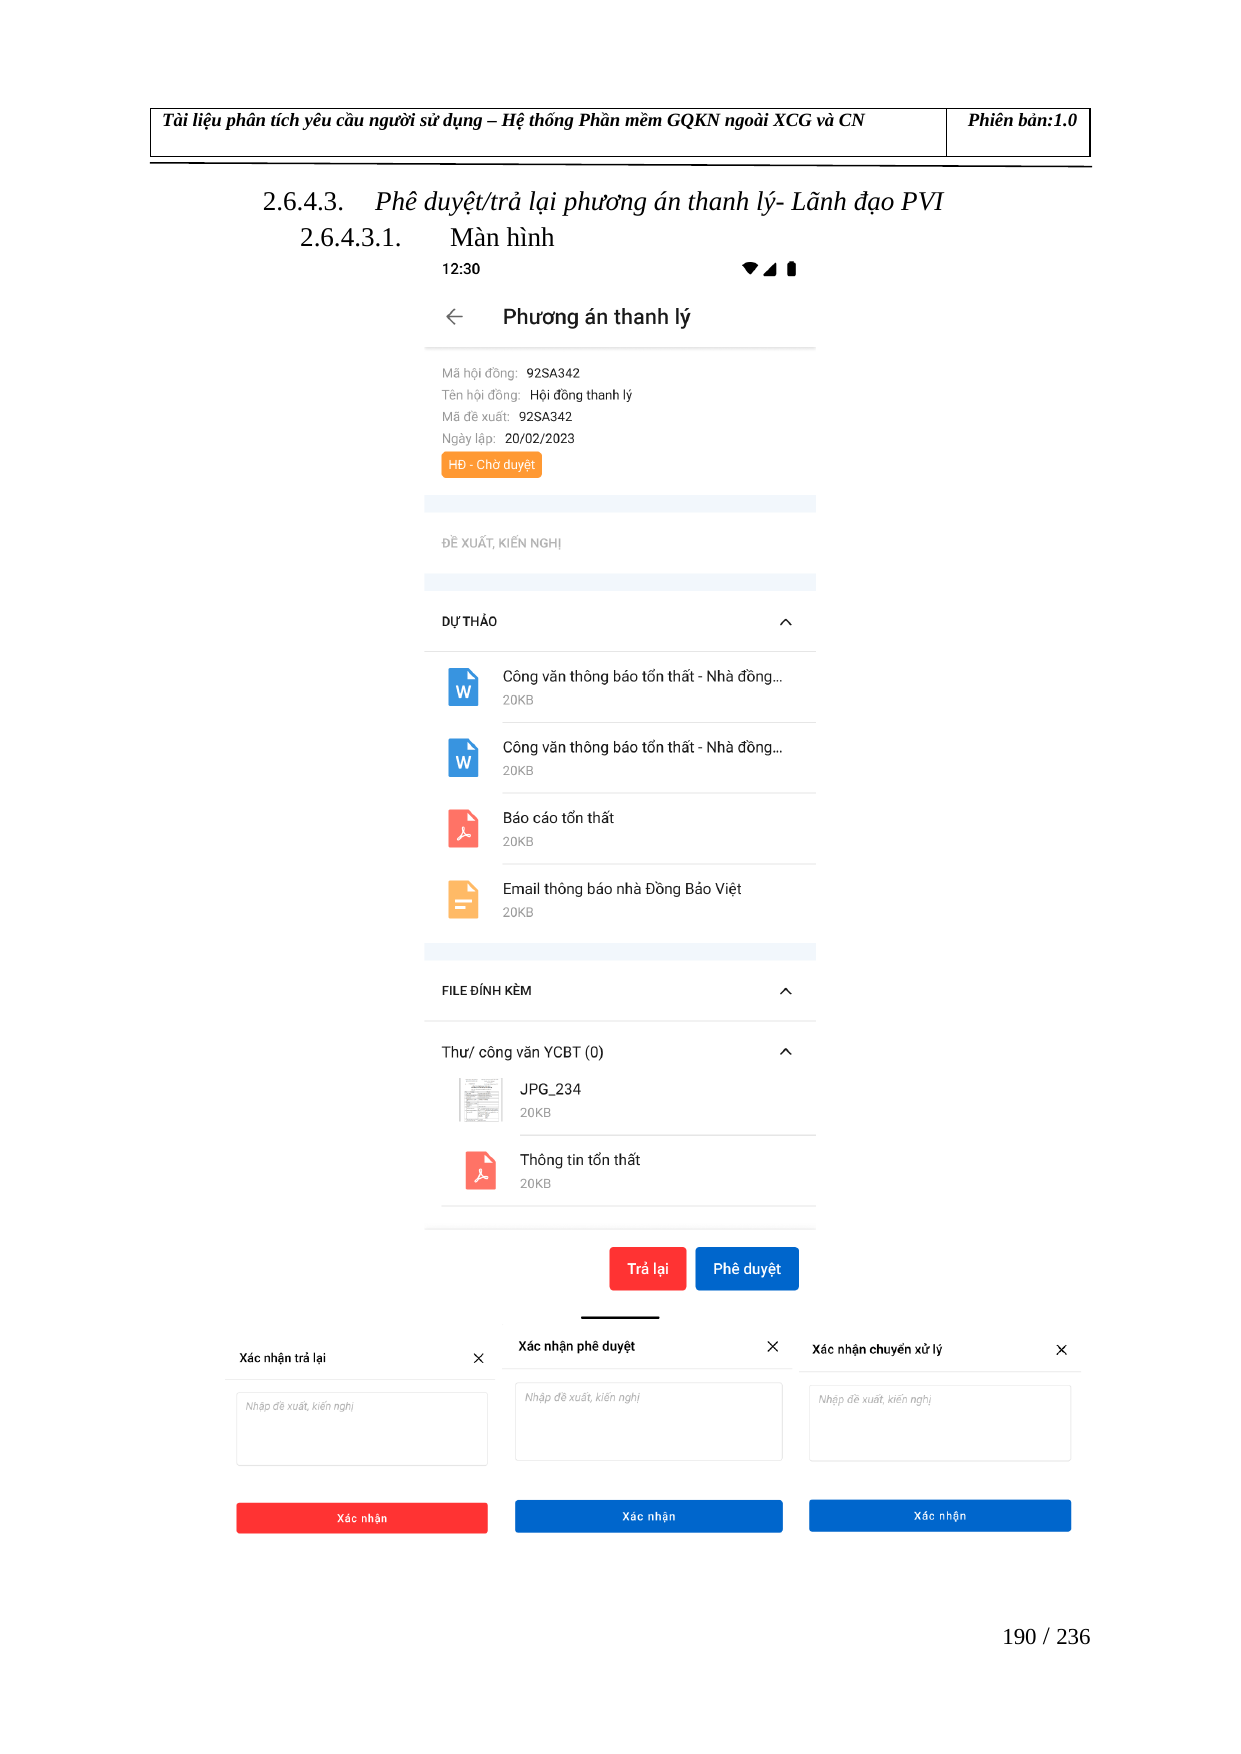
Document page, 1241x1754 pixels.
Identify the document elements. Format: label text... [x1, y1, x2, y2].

subtitle Màn hình [300, 221, 1090, 252]
subtitle Phê duyệt/trả lại phương án thanh lý- Lãnh đạo PVI [263, 185, 1090, 217]
picture [225, 1338, 496, 1550]
picture [799, 1329, 1082, 1550]
picture [424, 251, 816, 1550]
